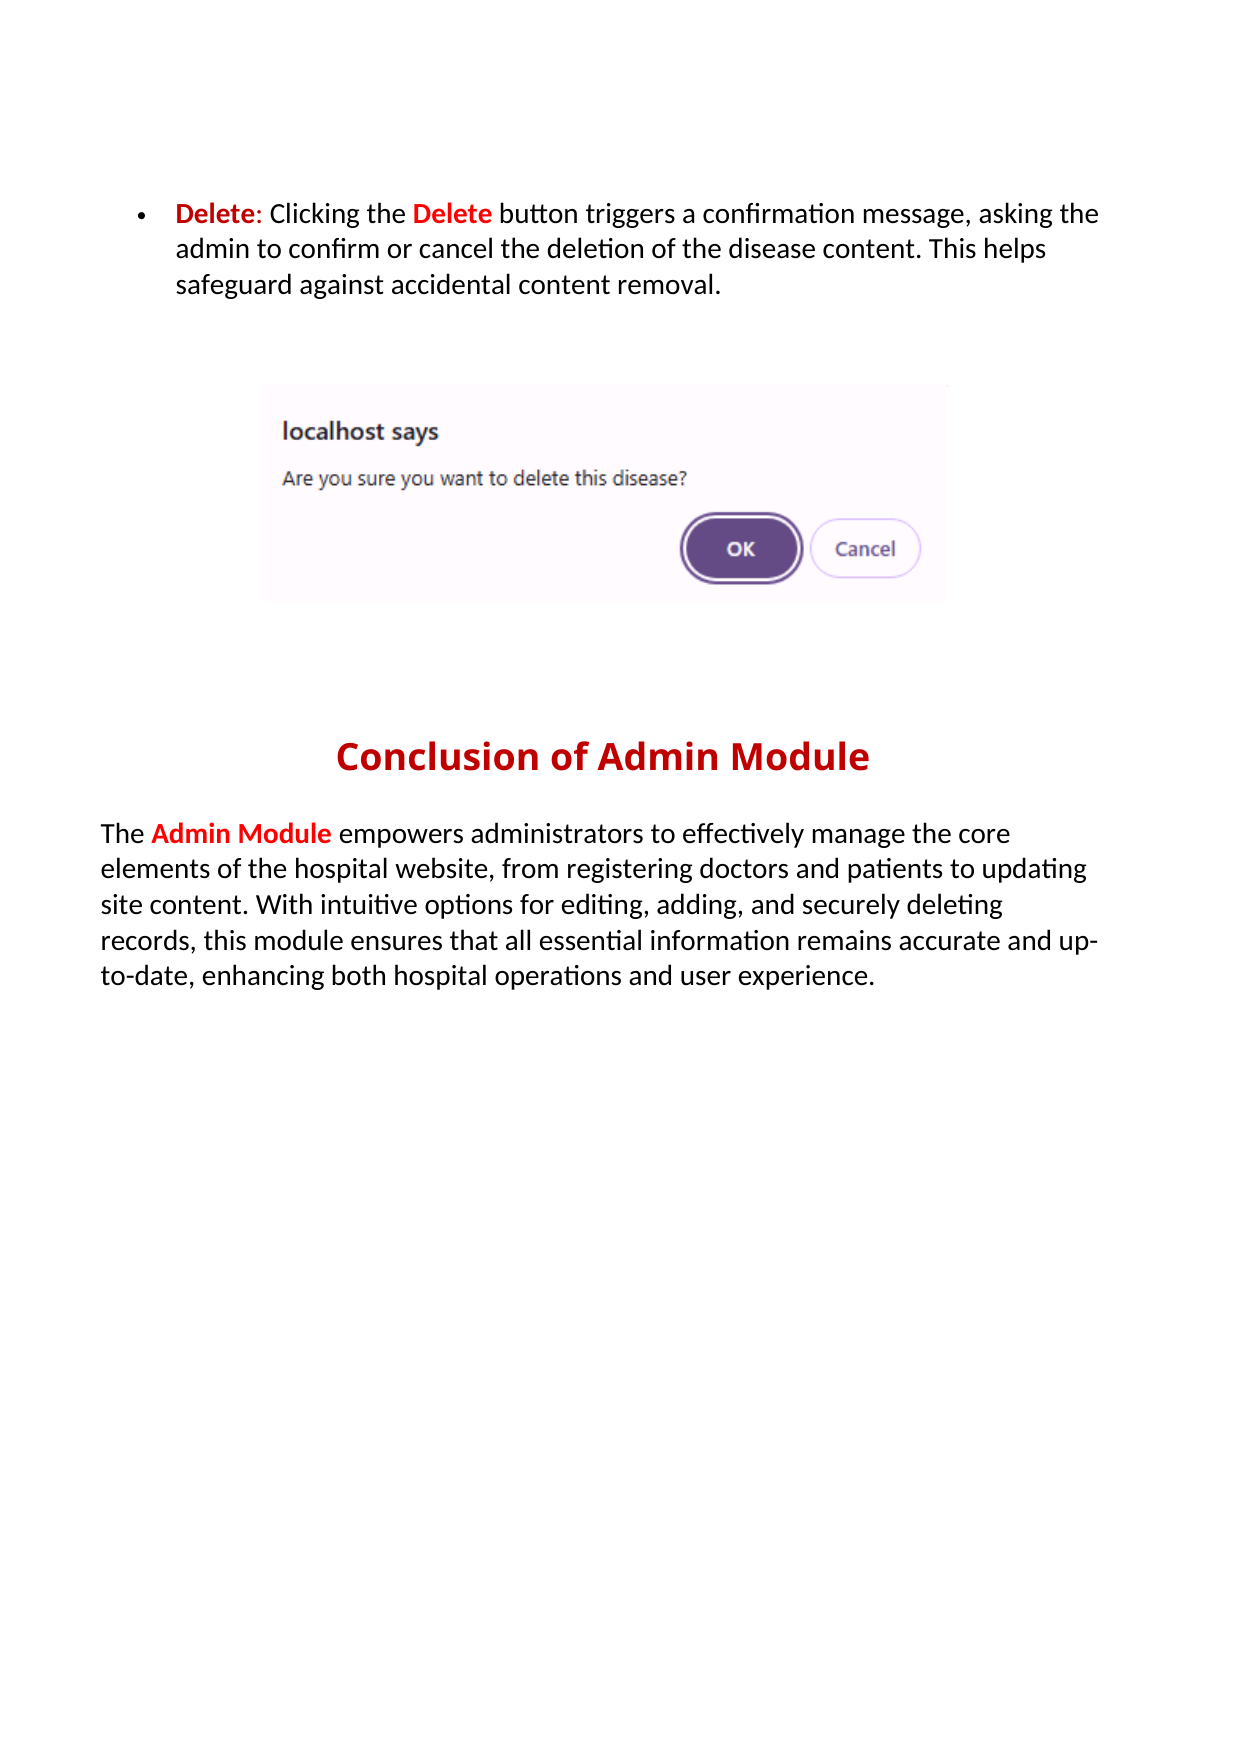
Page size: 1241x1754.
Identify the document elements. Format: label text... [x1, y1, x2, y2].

text The Admin Module empowers administrators to effectively manage the core elements of the hospital website, from registering doctors and patients to updating site content. With intuitive options for editing, adding, and securely deleting records, this module ensures that all essential information remains accurate and up-to-date, enhancing both hospital operations and user experience. [100, 815, 1107, 993]
subtitle Conclusion of Admin Module [100, 731, 1105, 782]
picture [259, 385, 948, 602]
list Delete: Clicking the Delete button triggers a confirmation message, asking the admin to confirm or cancel the deletion of the disease content. This helps safeguard against accidental content removal. [138, 195, 1107, 302]
